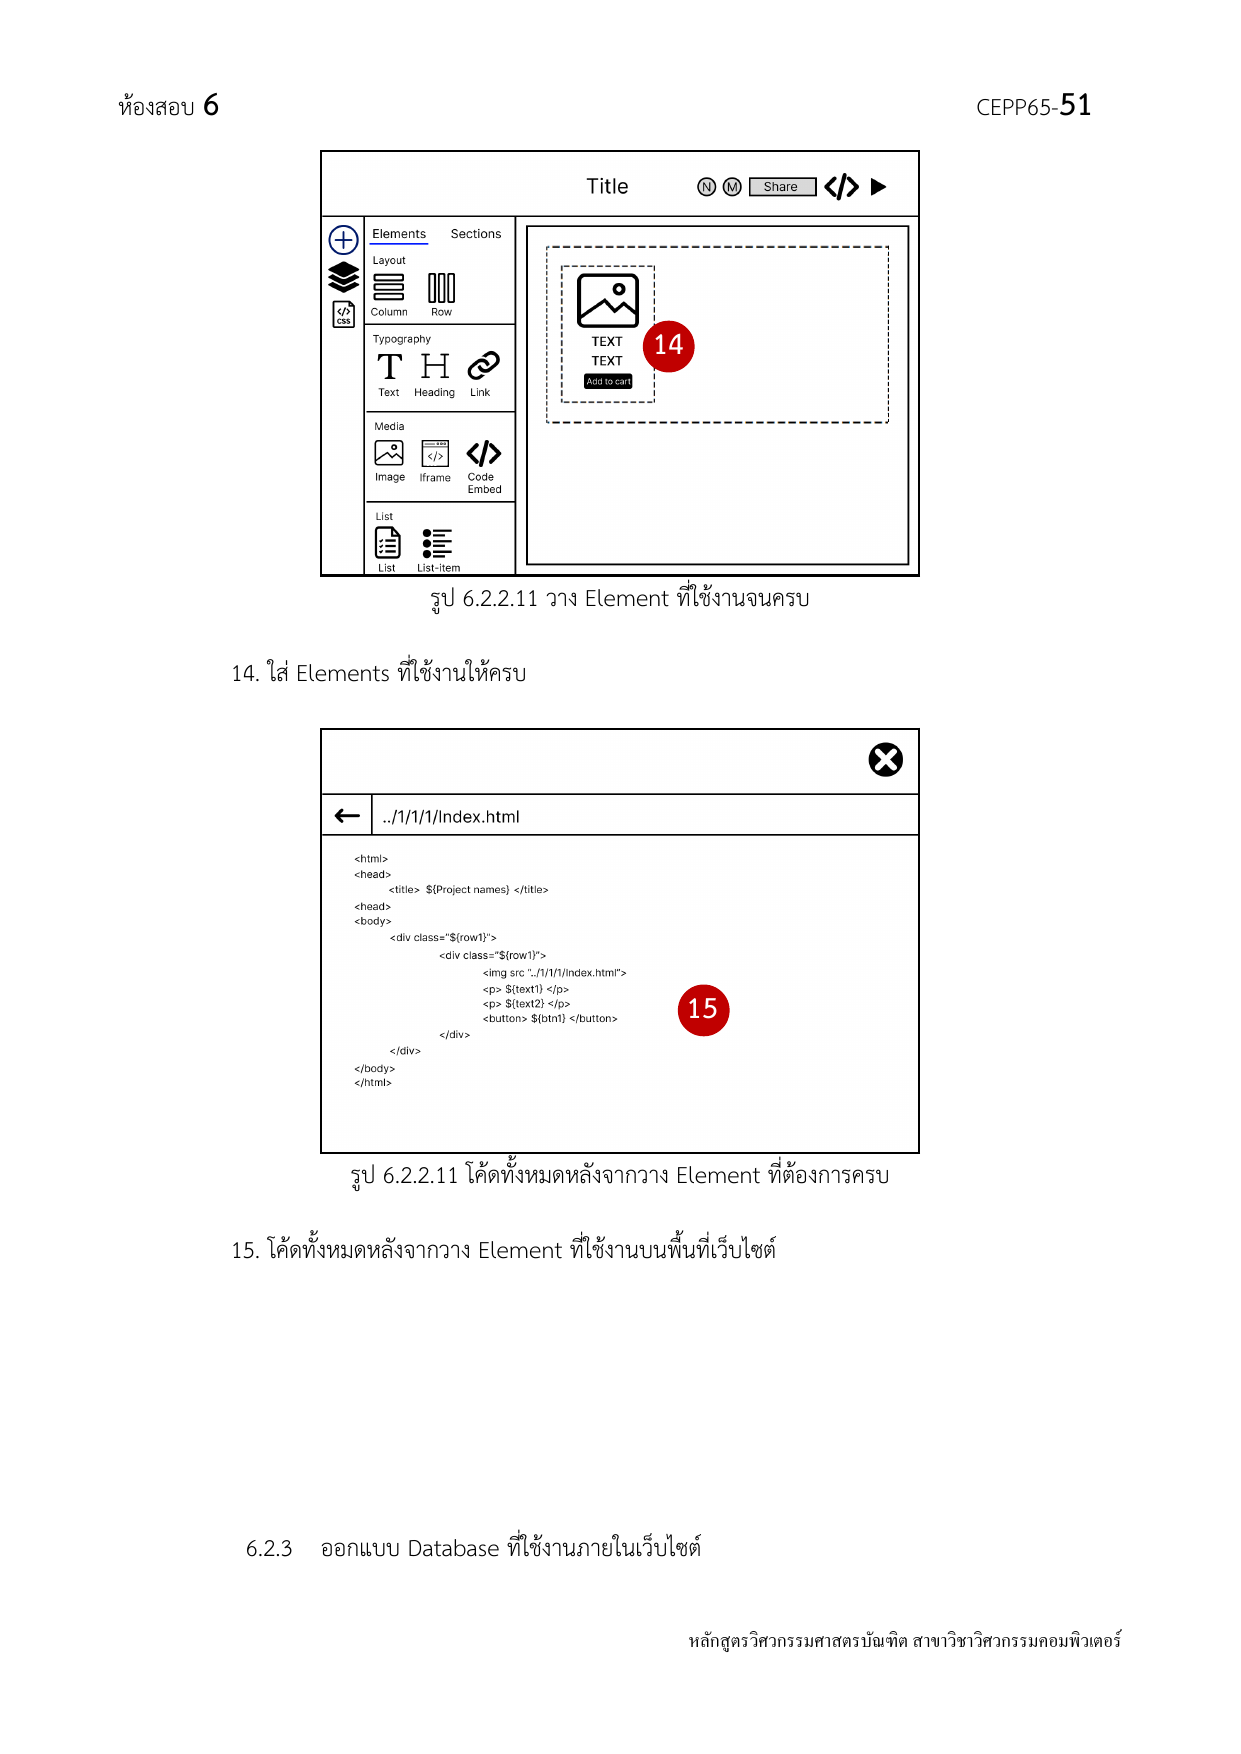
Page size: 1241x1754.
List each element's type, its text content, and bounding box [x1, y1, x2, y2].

text รูป 6.2.2.11 โค้ดทั้งหมดหลังจากวาง Element ที่ต้องการครบ [118, 1154, 1122, 1192]
list โค้ดทั้งหมดหลังจากวาง Element ที่ใช้งานบนพื้นที่เว็บไซต์ [231, 1229, 1122, 1267]
text รูป 6.2.2.11 วาง Element ที่ใช้งานจนครบ [118, 577, 1122, 614]
picture [322, 730, 918, 1152]
picture [322, 152, 918, 574]
list ออกแบบ Database ที่ใช้งานภายในเว็บไซต์ [246, 1527, 1122, 1564]
list ใส่ Elements ที่ใช้งานให้ครบ [231, 652, 1122, 690]
